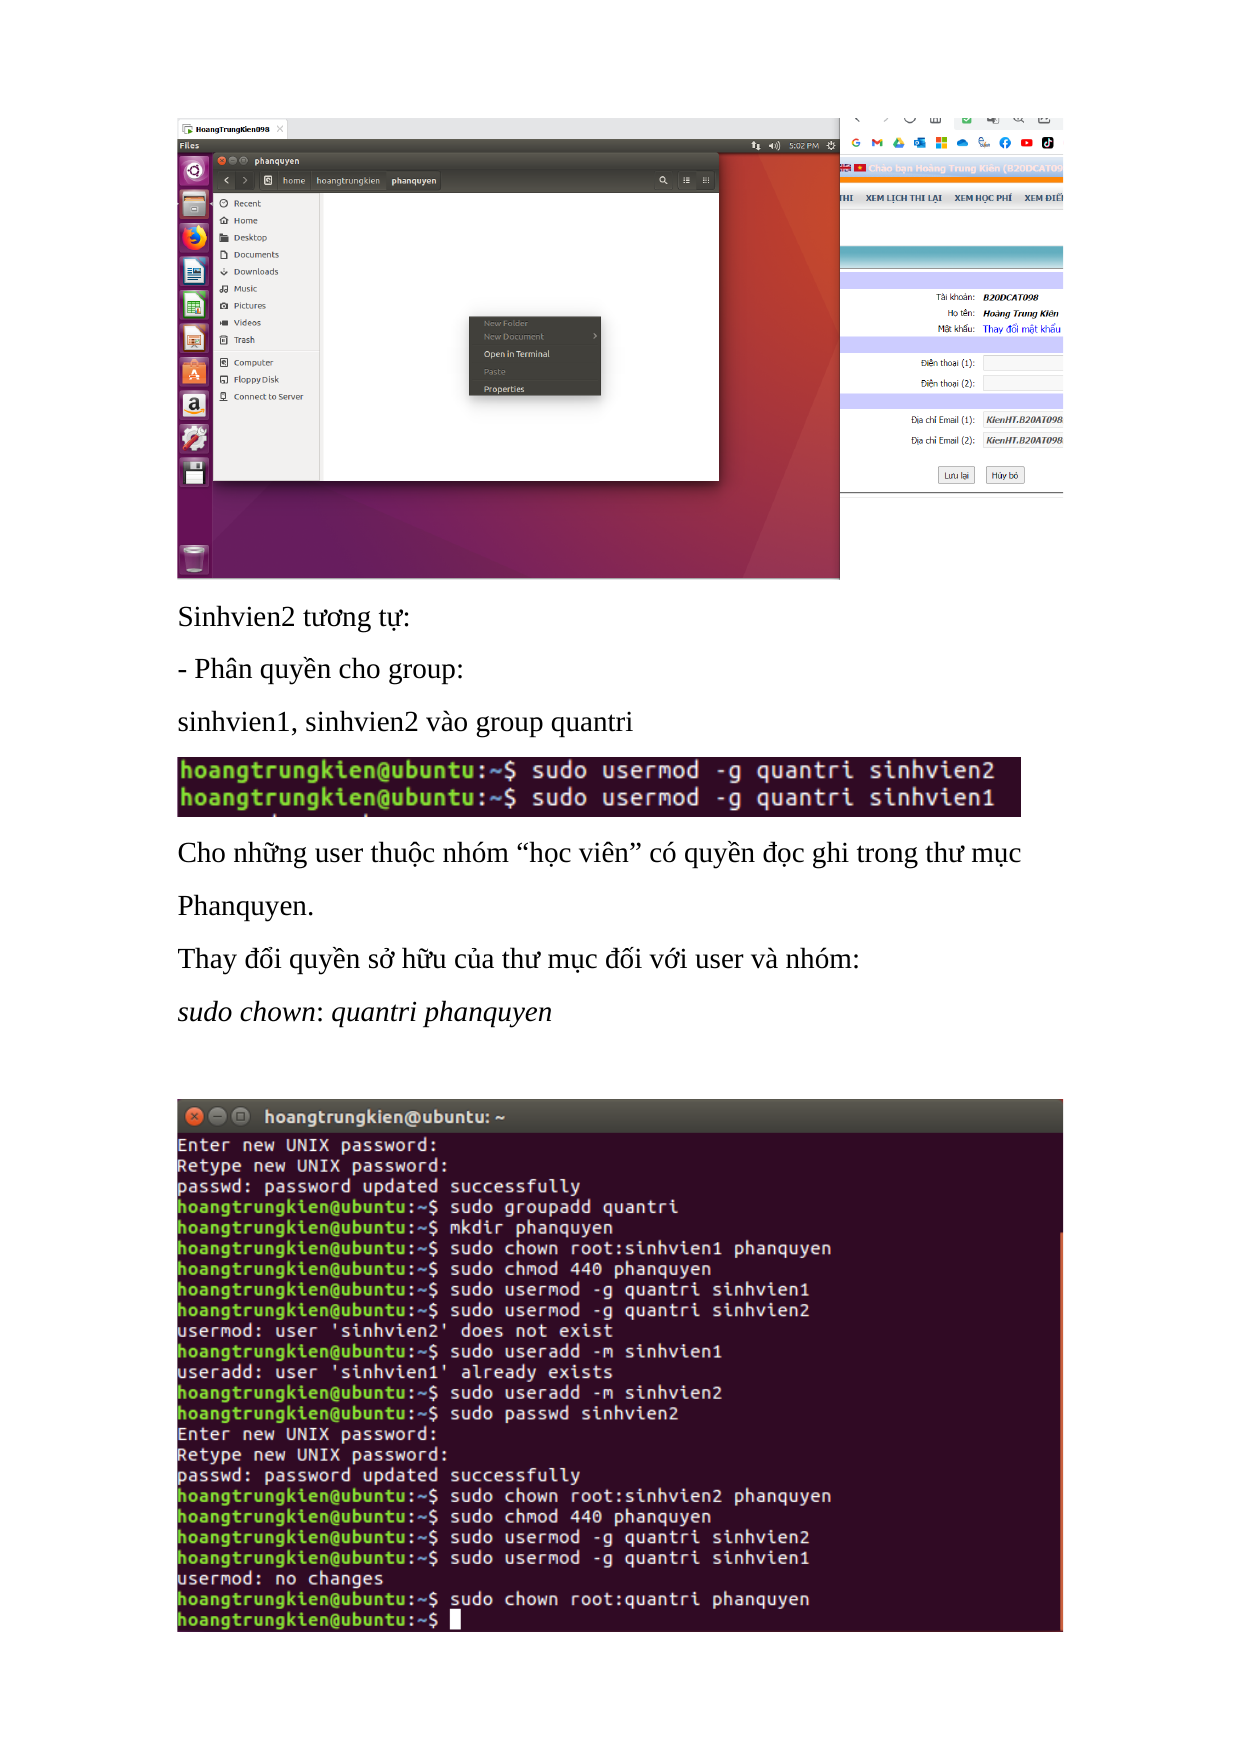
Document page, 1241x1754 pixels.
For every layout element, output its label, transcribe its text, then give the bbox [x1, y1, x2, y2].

text sinhvien1, sinhvien2 vào group quantri [177, 704, 1063, 738]
text Cho những user thuộc nhóm “học viên” có quyền đọc ghi trong thư mục [177, 835, 1063, 869]
picture [177, 118, 1064, 580]
text Sinhvien2 tương tự: [177, 599, 1063, 632]
text sudo chown: quantri phanquyen [177, 994, 1063, 1027]
text Thay đổi quyền sở hữu của thư mục đối với user và nhóm: [177, 941, 1063, 974]
text Phanquyen. [177, 888, 1063, 922]
picture [177, 1099, 1064, 1632]
text - Phân quyền cho group: [177, 651, 1063, 685]
picture [177, 757, 1021, 817]
